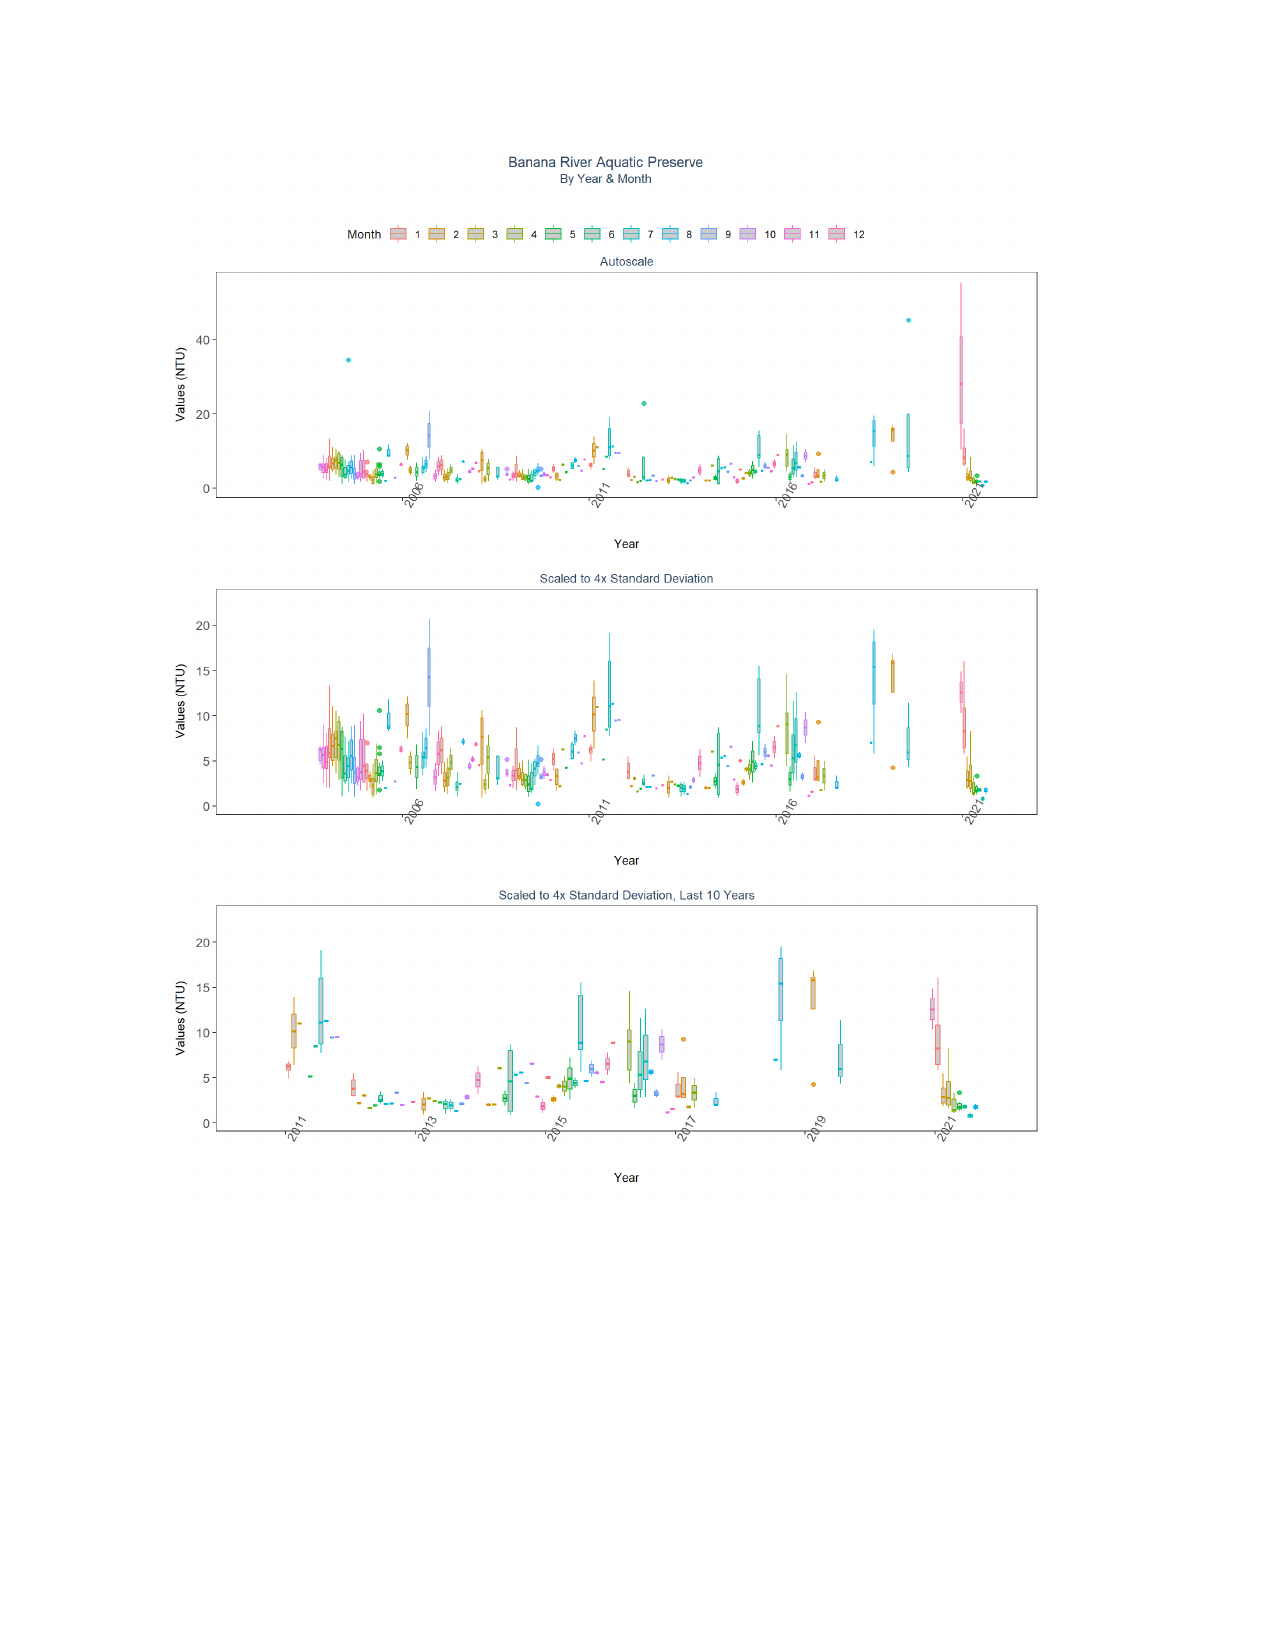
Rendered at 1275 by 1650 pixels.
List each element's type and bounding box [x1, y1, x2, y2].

picture [168, 150, 1044, 1200]
